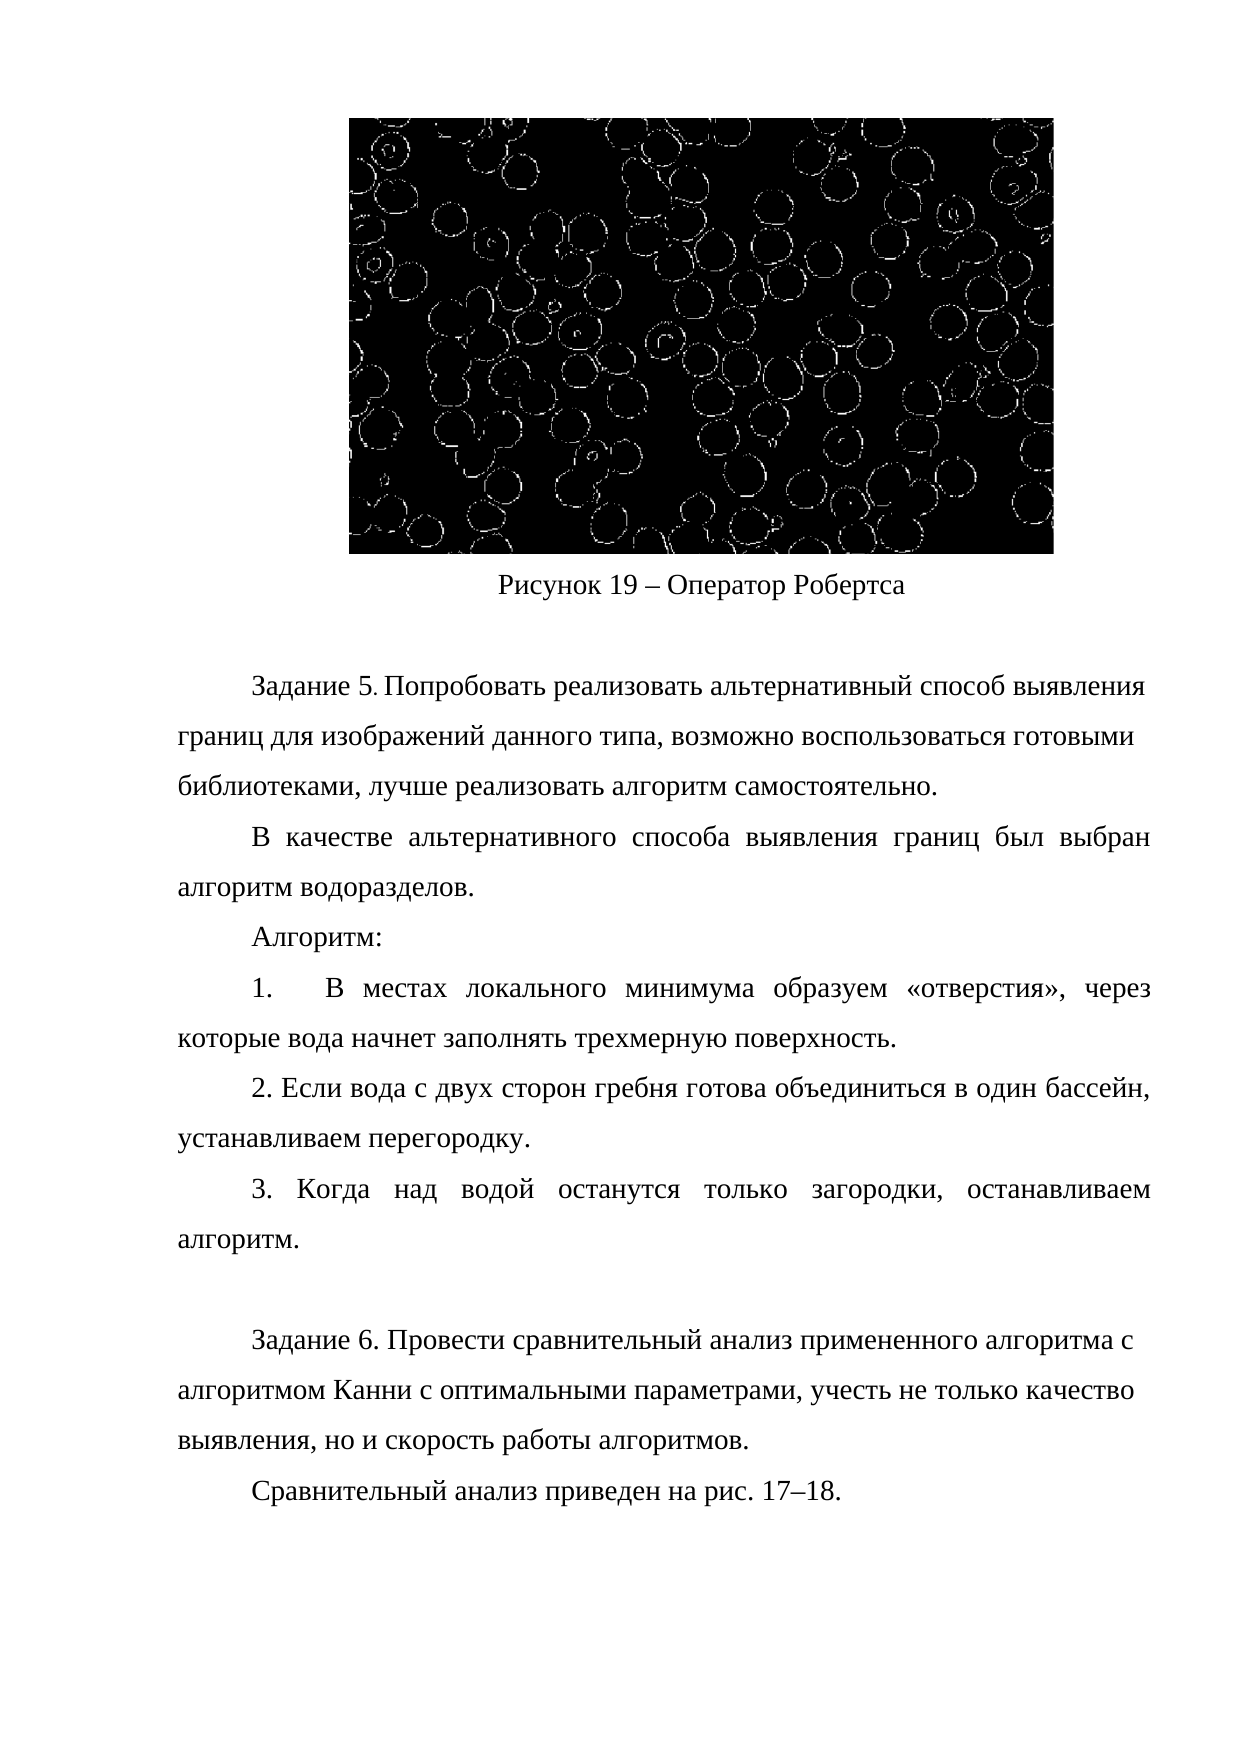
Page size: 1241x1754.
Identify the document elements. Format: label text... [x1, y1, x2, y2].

text В качестве альтернативного способа выявления границ был выбран алгоритм водоразделов. [177, 819, 1152, 903]
text 3. Когда над водой останутся только загородки, останавливаем алгоритм. [177, 1171, 1152, 1255]
text Задание 6. Провести сравнительный анализ примененного алгоритма с алгоритмом Канни с оптимальными параметрами, учесть не только качество выявления, но и скорость работы алгоритмов. [177, 1322, 1152, 1456]
picture [349, 118, 1054, 554]
text Алгоритм: [177, 919, 1152, 953]
text Сравнительный анализ приведен на рис. 17–18. [177, 1473, 1152, 1506]
list В местах локального минимума образуем «отверстия», через которые вода начнет заполнять трехмерную поверхность. [177, 970, 1152, 1053]
text Задание 5. Попробовать реализовать альтернативный способ выявления границ для изображений данного типа, возможно воспользоваться готовыми библиотеками, лучше реализовать алгоритм самостоятельно. [177, 668, 1152, 802]
text Рисунок 19 – Оператор Робертса [177, 567, 1152, 601]
text 2. Если вода с двух сторон гребня готова объединиться в один бассейн, устанавливаем перегородку. [177, 1070, 1152, 1154]
